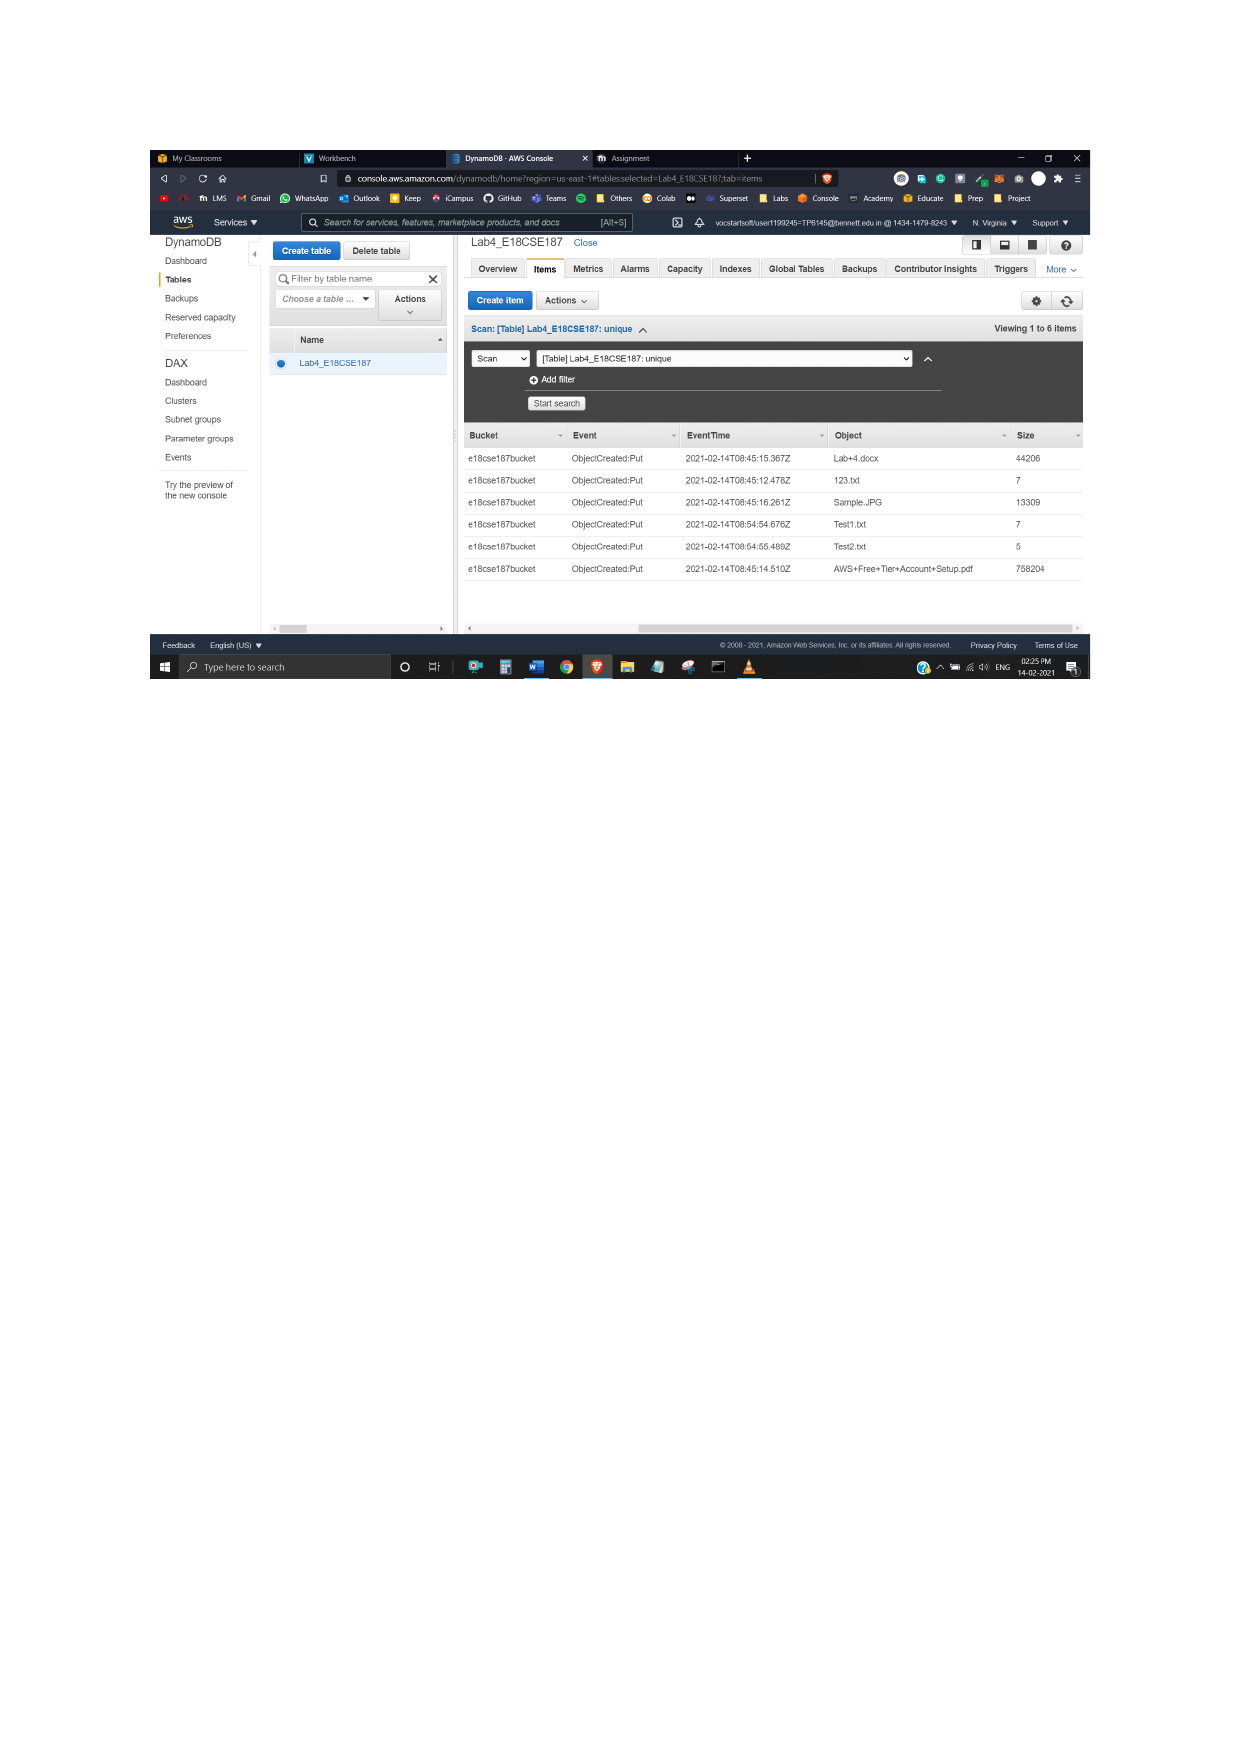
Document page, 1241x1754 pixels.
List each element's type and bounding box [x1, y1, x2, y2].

picture [150, 150, 1091, 679]
